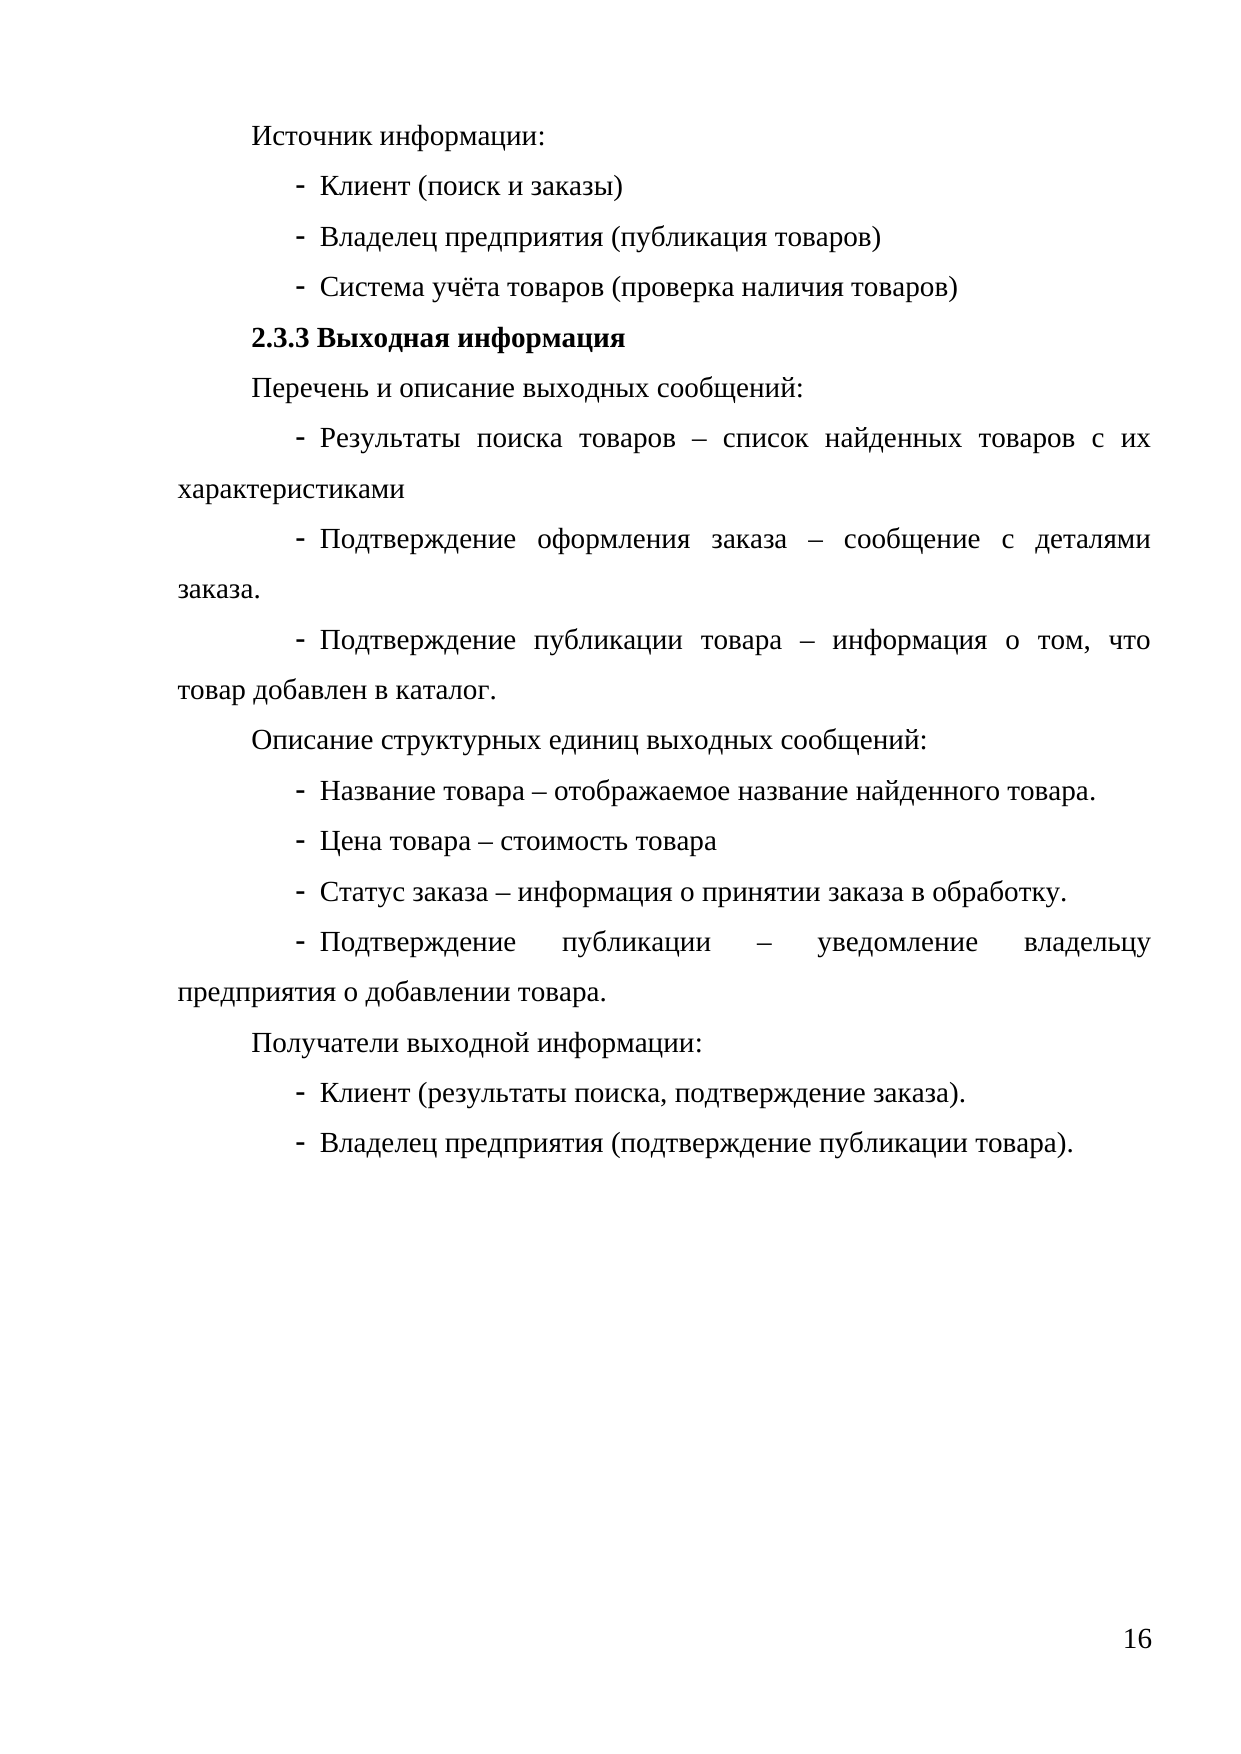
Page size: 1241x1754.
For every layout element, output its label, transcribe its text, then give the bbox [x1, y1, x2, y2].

list Цена товара – стоимость товара [177, 823, 1152, 857]
list Результаты поиска товаров – список найденных товаров с их характеристиками [177, 420, 1152, 504]
list Клиент (поиск и заказы) [177, 168, 1152, 202]
list Подтверждение публикации товара – информация о том, что товар добавлен в каталог. [177, 622, 1152, 706]
list Подтверждение публикации – уведомление владельцу предприятия о добавлении товара. [177, 924, 1152, 1008]
text Получатели выходной информации: [177, 1025, 1152, 1058]
list Подтверждение оформления заказа – сообщение с деталями заказа. [177, 521, 1152, 605]
list Владелец предприятия (подтверждение публикации товара). [177, 1126, 1152, 1159]
text Описание структурных единиц выходных сообщений: [177, 722, 1152, 756]
list Статус заказа – информация о принятии заказа в обработку. [177, 874, 1152, 907]
list Клиент (результаты поиска, подтверждение заказа). [177, 1075, 1152, 1109]
list Владелец предприятия (публикация товаров) [177, 219, 1152, 252]
text Источник информации: [177, 118, 1152, 152]
text Перечень и описание выходных сообщений: [177, 370, 1152, 403]
list Система учёта товаров (проверка наличия товаров) [177, 269, 1152, 303]
list Название товара – отображаемое название найденного товара. [177, 773, 1152, 806]
text 2.3.3 Выходная информация [177, 320, 1152, 353]
